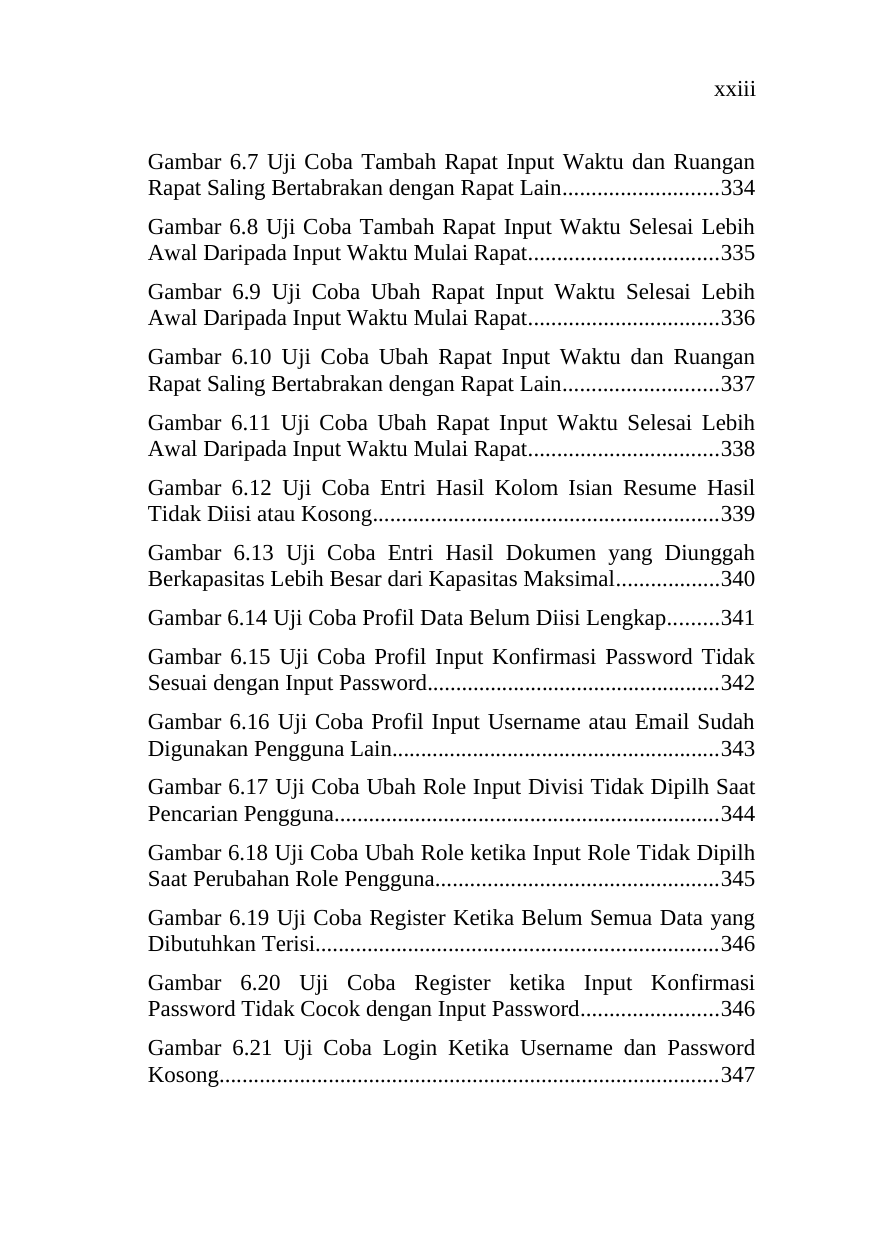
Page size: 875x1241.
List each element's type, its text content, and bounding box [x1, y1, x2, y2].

text Gambar 6.18 Uji Coba Ubah Role ketika Input Role Tidak Dipilh Saat Perubahan Role Pengguna 345 [148, 839, 756, 891]
text Gambar 6.9 Uji Coba Ubah Rapat Input Waktu Selesai Lebih Awal Daripada Input Waktu Mulai Rapat 336 [148, 278, 756, 331]
text Gambar 6.21 Uji Coba Login Ketika Username dan Password Kosong 347 [148, 1034, 756, 1087]
text Gambar 6.8 Uji Coba Tambah Rapat Input Waktu Selesai Lebih Awal Daripada Input Waktu Mulai Rapat 335 [148, 213, 756, 266]
text Gambar 6.14 Uji Coba Profil Data Belum Diisi Lengkap 341 [148, 604, 756, 631]
text Gambar 6.15 Uji Coba Profil Input Konfirmasi Password Tidak Sesuai dengan Input Password 342 [148, 643, 756, 696]
text Gambar 6.12 Uji Coba Entri Hasil Kolom Isian Resume Hasil Tidak Diisi atau Kosong 339 [148, 474, 756, 526]
text Gambar 6.17 Uji Coba Ubah Role Input Divisi Tidak Dipilh Saat Pencarian Pengguna 344 [148, 773, 756, 826]
text Gambar 6.10 Uji Coba Ubah Rapat Input Waktu dan Ruangan Rapat Saling Bertabrakan dengan Rapat Lain 337 [148, 343, 756, 396]
text Gambar 6.19 Uji Coba Register Ketika Belum Semua Data yang Dibutuhkan Terisi 346 [148, 904, 756, 957]
text Gambar 6.13 Uji Coba Entri Hasil Dokumen yang Diunggah Berkapasitas Lebih Besar dari Kapasitas Maksimal 340 [148, 539, 756, 592]
text Gambar 6.20 Uji Coba Register ketika Input Konfirmasi Password Tidak Cocok dengan Input Password 346 [148, 969, 756, 1022]
text Gambar 6.7 Uji Coba Tambah Rapat Input Waktu dan Ruangan Rapat Saling Bertabrakan dengan Rapat Lain 334 [148, 148, 756, 200]
text Gambar 6.16 Uji Coba Profil Input Username atau Email Sudah Digunakan Pengguna Lain 343 [148, 708, 756, 761]
text Gambar 6.11 Uji Coba Ubah Rapat Input Waktu Selesai Lebih Awal Daripada Input Waktu Mulai Rapat 338 [148, 408, 756, 461]
